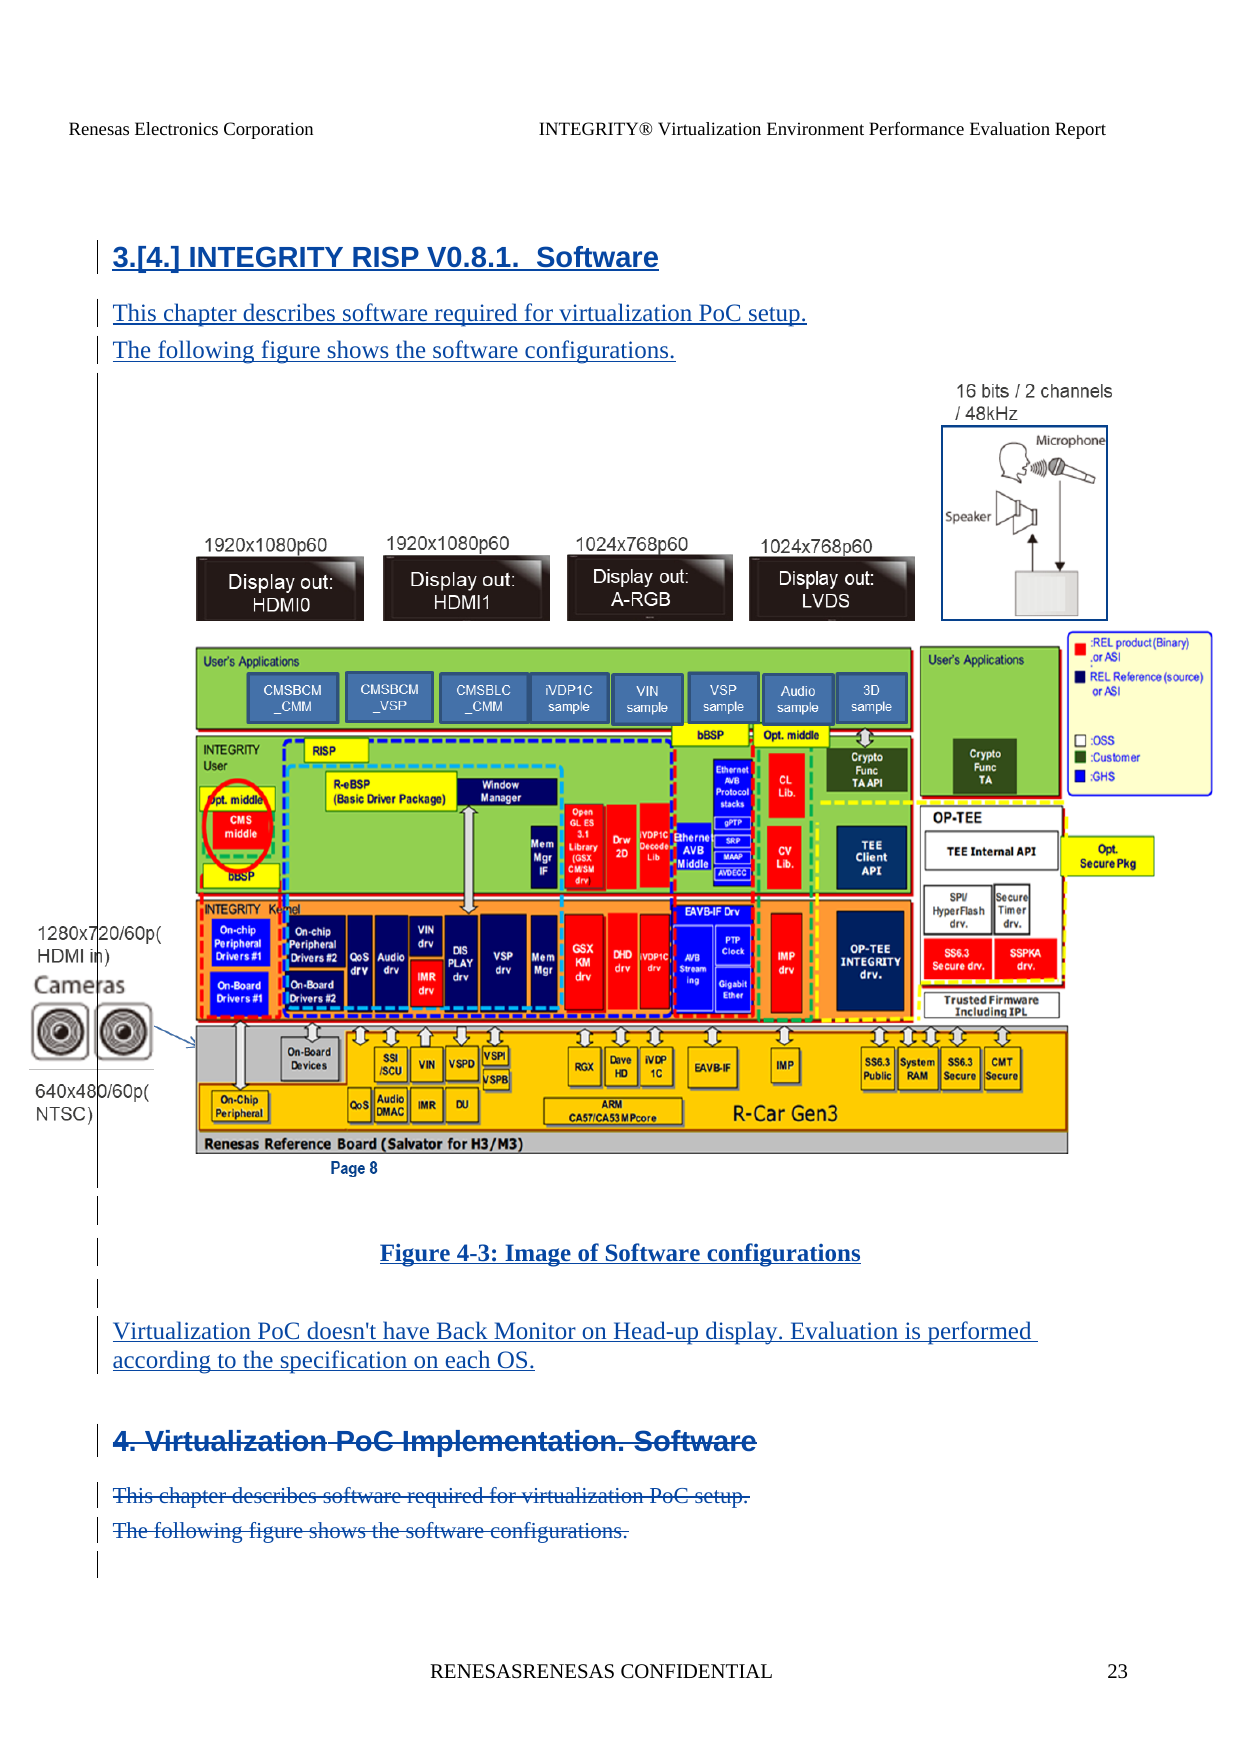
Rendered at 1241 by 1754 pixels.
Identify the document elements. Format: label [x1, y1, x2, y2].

picture [0, 372, 1213, 1189]
